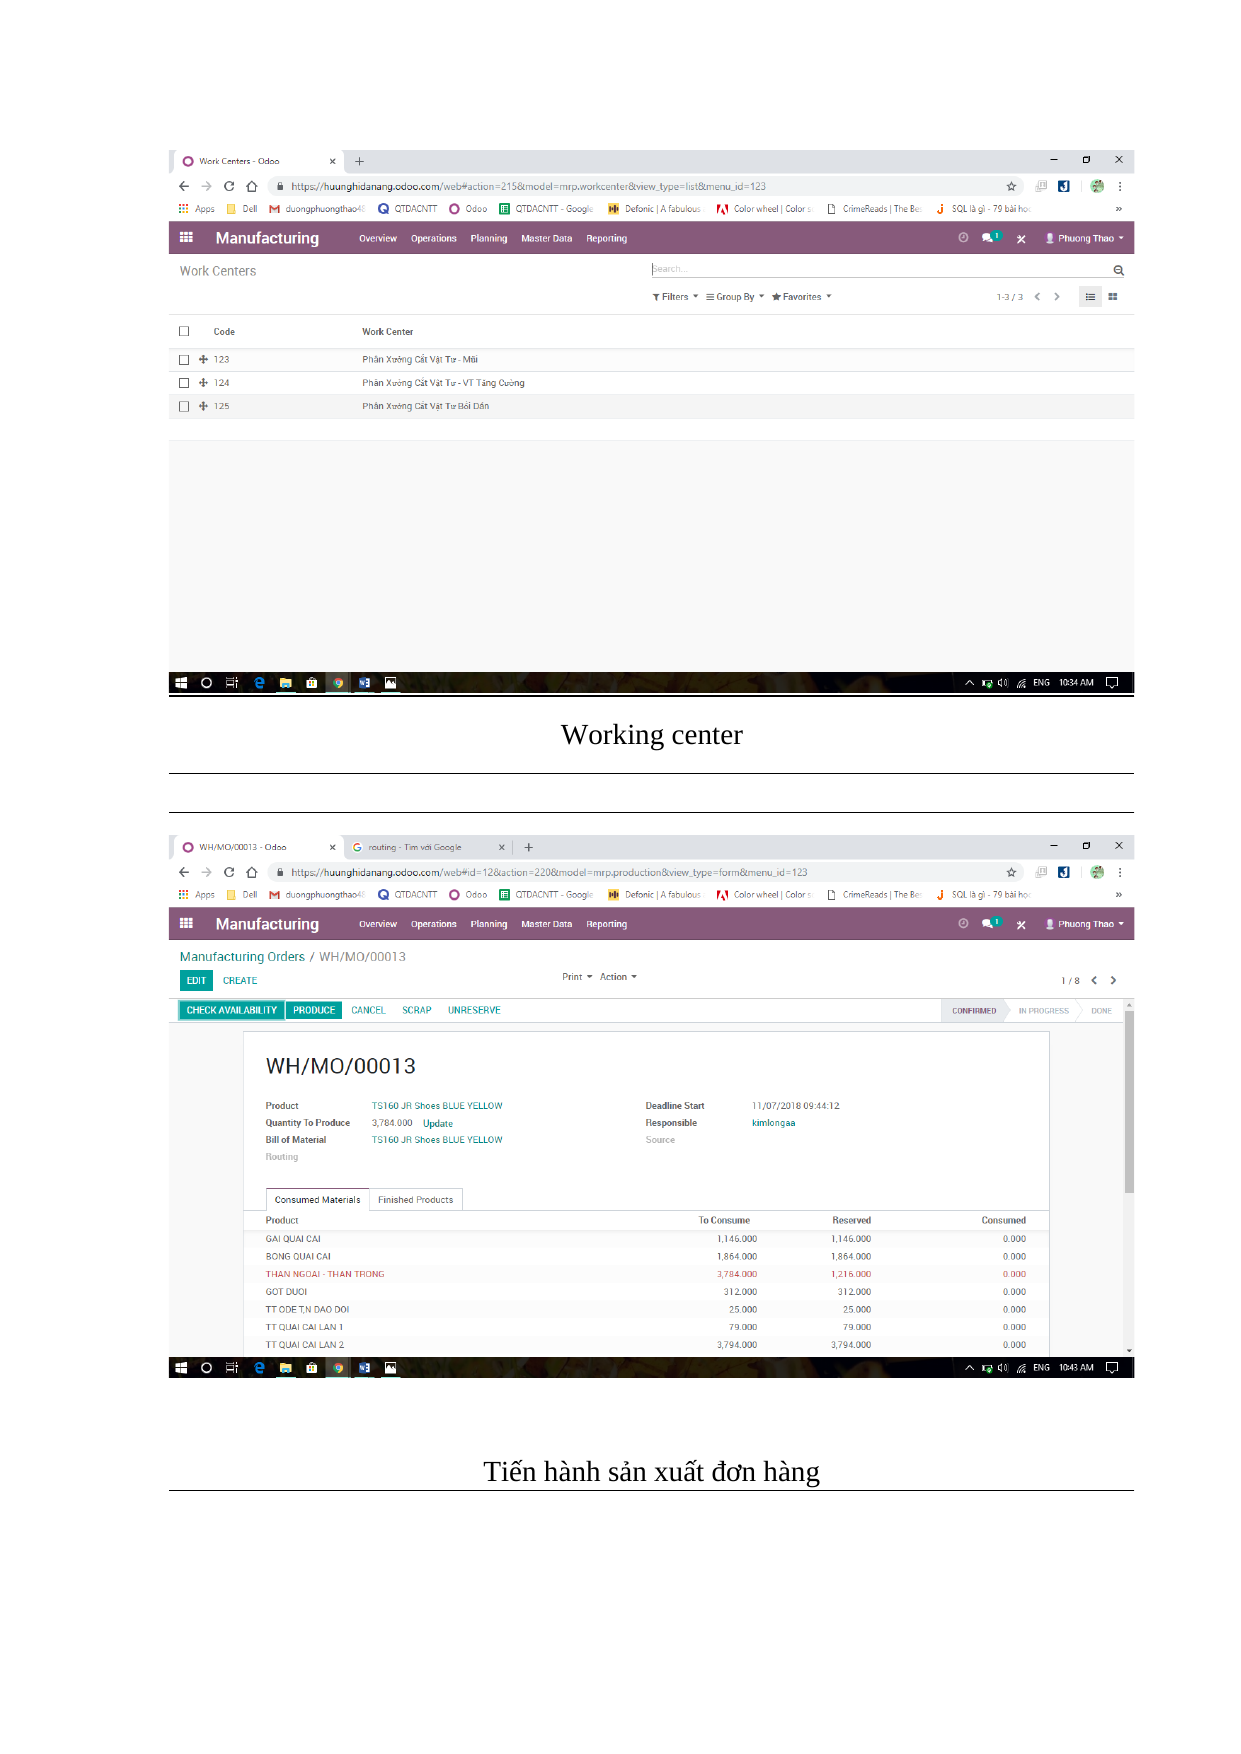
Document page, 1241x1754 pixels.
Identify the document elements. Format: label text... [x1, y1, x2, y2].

text Tiến hành sản xuất đơn hàng [169, 1454, 1134, 1490]
text Working center [169, 717, 1134, 751]
picture [168, 835, 1135, 1378]
picture [168, 150, 1135, 693]
